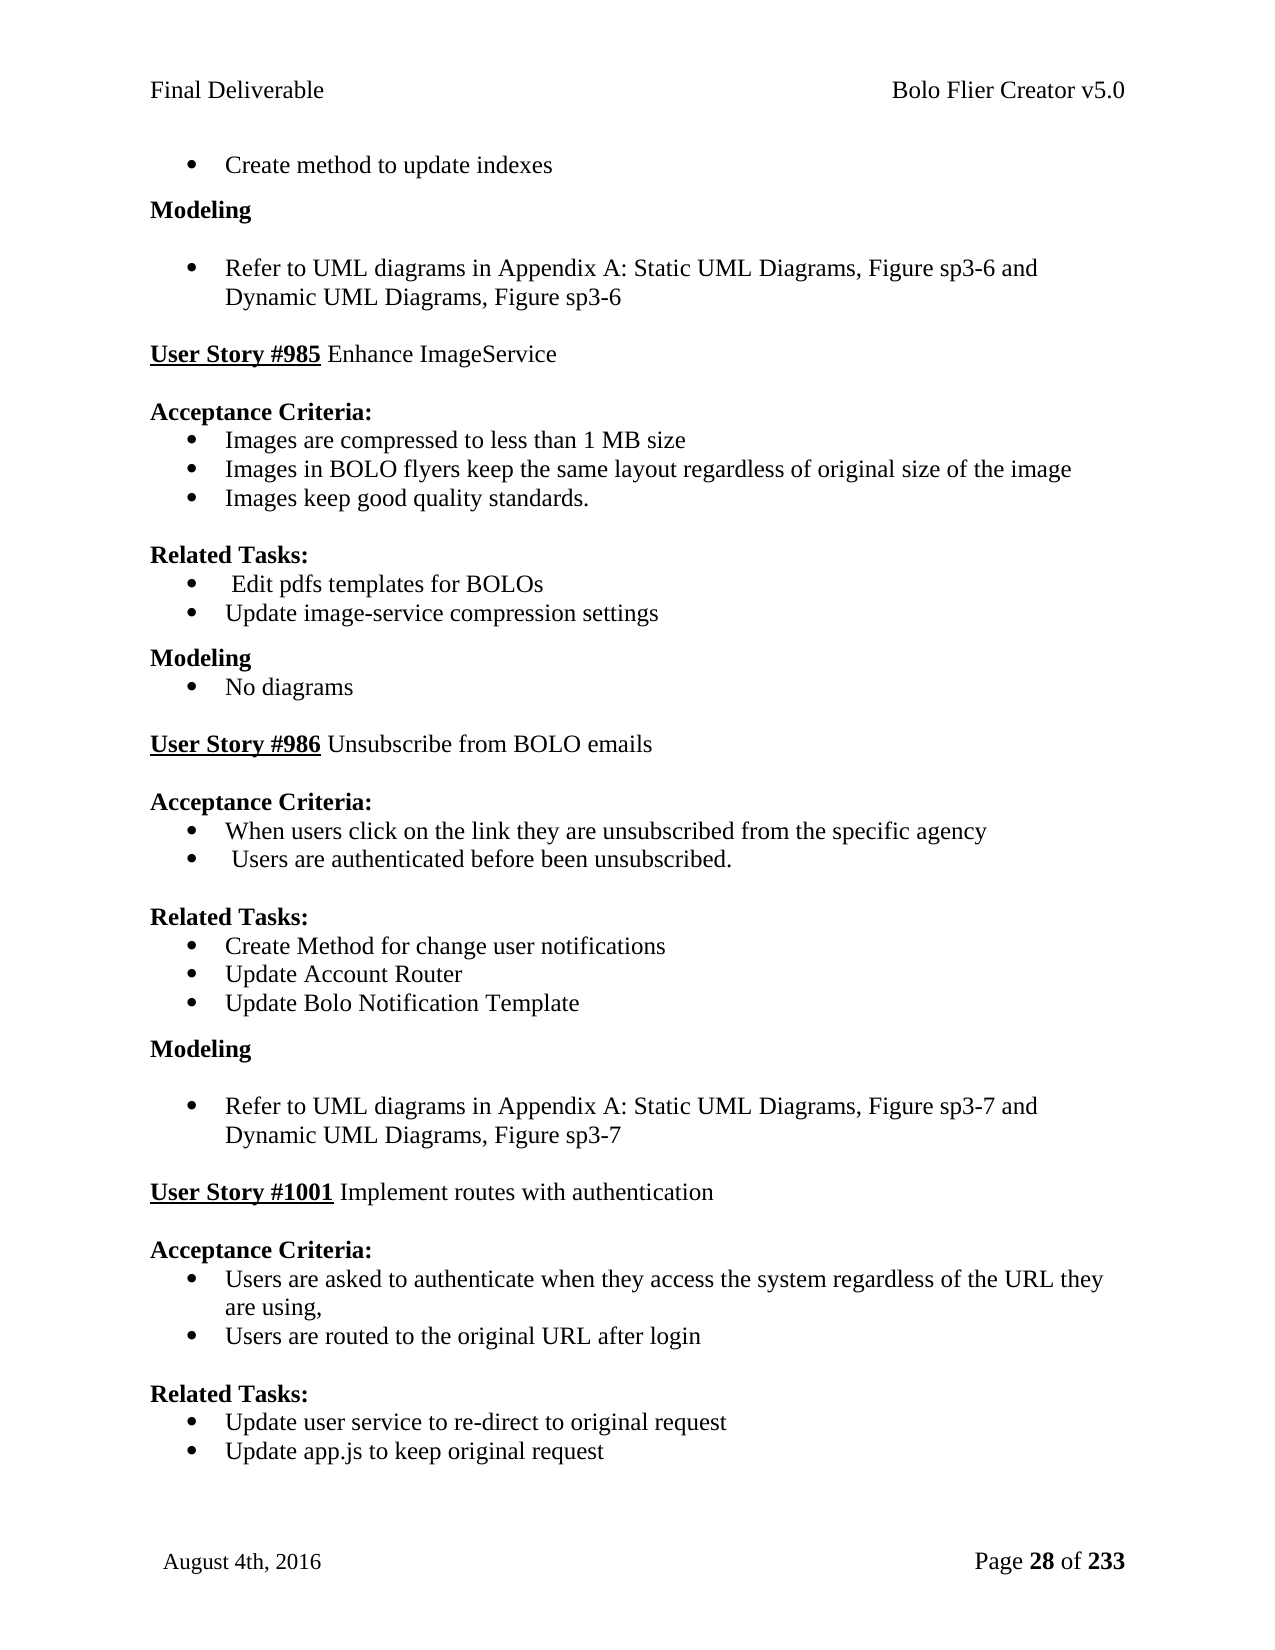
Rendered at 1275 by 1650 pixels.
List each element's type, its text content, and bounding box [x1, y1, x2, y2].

text Acceptance Criteria: [150, 1235, 1125, 1264]
list Users are asked to authenticate when they access the system regardless of the URL they are using, [187, 1264, 1125, 1321]
text Related Tasks: [150, 1379, 1125, 1407]
list No diagrams [187, 672, 1125, 701]
list Refer to UML diagrams in Appendix A: Static UML Diagrams, Figure sp3-6 and Dynamic UML Diagrams, Figure sp3-6 [187, 253, 1125, 310]
list Create method to update indexes [187, 150, 1125, 179]
text Related Tasks: [150, 902, 1125, 931]
list Refer to UML diagrams in Appendix A: Static UML Diagrams, Figure sp3-7 and Dynamic UML Diagrams, Figure sp3-7 [187, 1091, 1125, 1149]
list Update user service to re-direct to original request [187, 1407, 1125, 1436]
list Update image-service compression settings [187, 598, 1125, 627]
list Update Account Router [187, 959, 1125, 988]
list Update app.js to keep original request [187, 1436, 1125, 1465]
text Acceptance Criteria: [150, 397, 1125, 425]
text Modeling [150, 643, 1125, 672]
text User Story #986 Unsubscribe from BOLO emails [150, 729, 1125, 758]
list Images keep good quality standards. [187, 483, 1125, 512]
text Modeling [150, 195, 1125, 224]
list Users are authenticated before been unsubscribed. [187, 844, 1125, 873]
list Images are compressed to less than 1 MB size [187, 425, 1125, 454]
list Edit pdfs templates for BOLOs [187, 569, 1125, 598]
list Create Method for change user notifications [187, 931, 1125, 959]
list Users are routed to the original URL after login [187, 1321, 1125, 1350]
list Update Bolo Notification Template [187, 988, 1125, 1017]
list When users click on the link they are unsubscribed from the specific agency [187, 816, 1125, 844]
text Modeling [150, 1034, 1125, 1062]
text Related Tasks: [150, 540, 1125, 569]
list Images in BOLO flyers keep the same layout regardless of original size of the image [187, 454, 1125, 483]
text User Story #1001 Implement routes with authentication [150, 1177, 1125, 1206]
text User Story #985 Enhance ImageService [150, 339, 1125, 368]
text Acceptance Criteria: [150, 787, 1125, 816]
